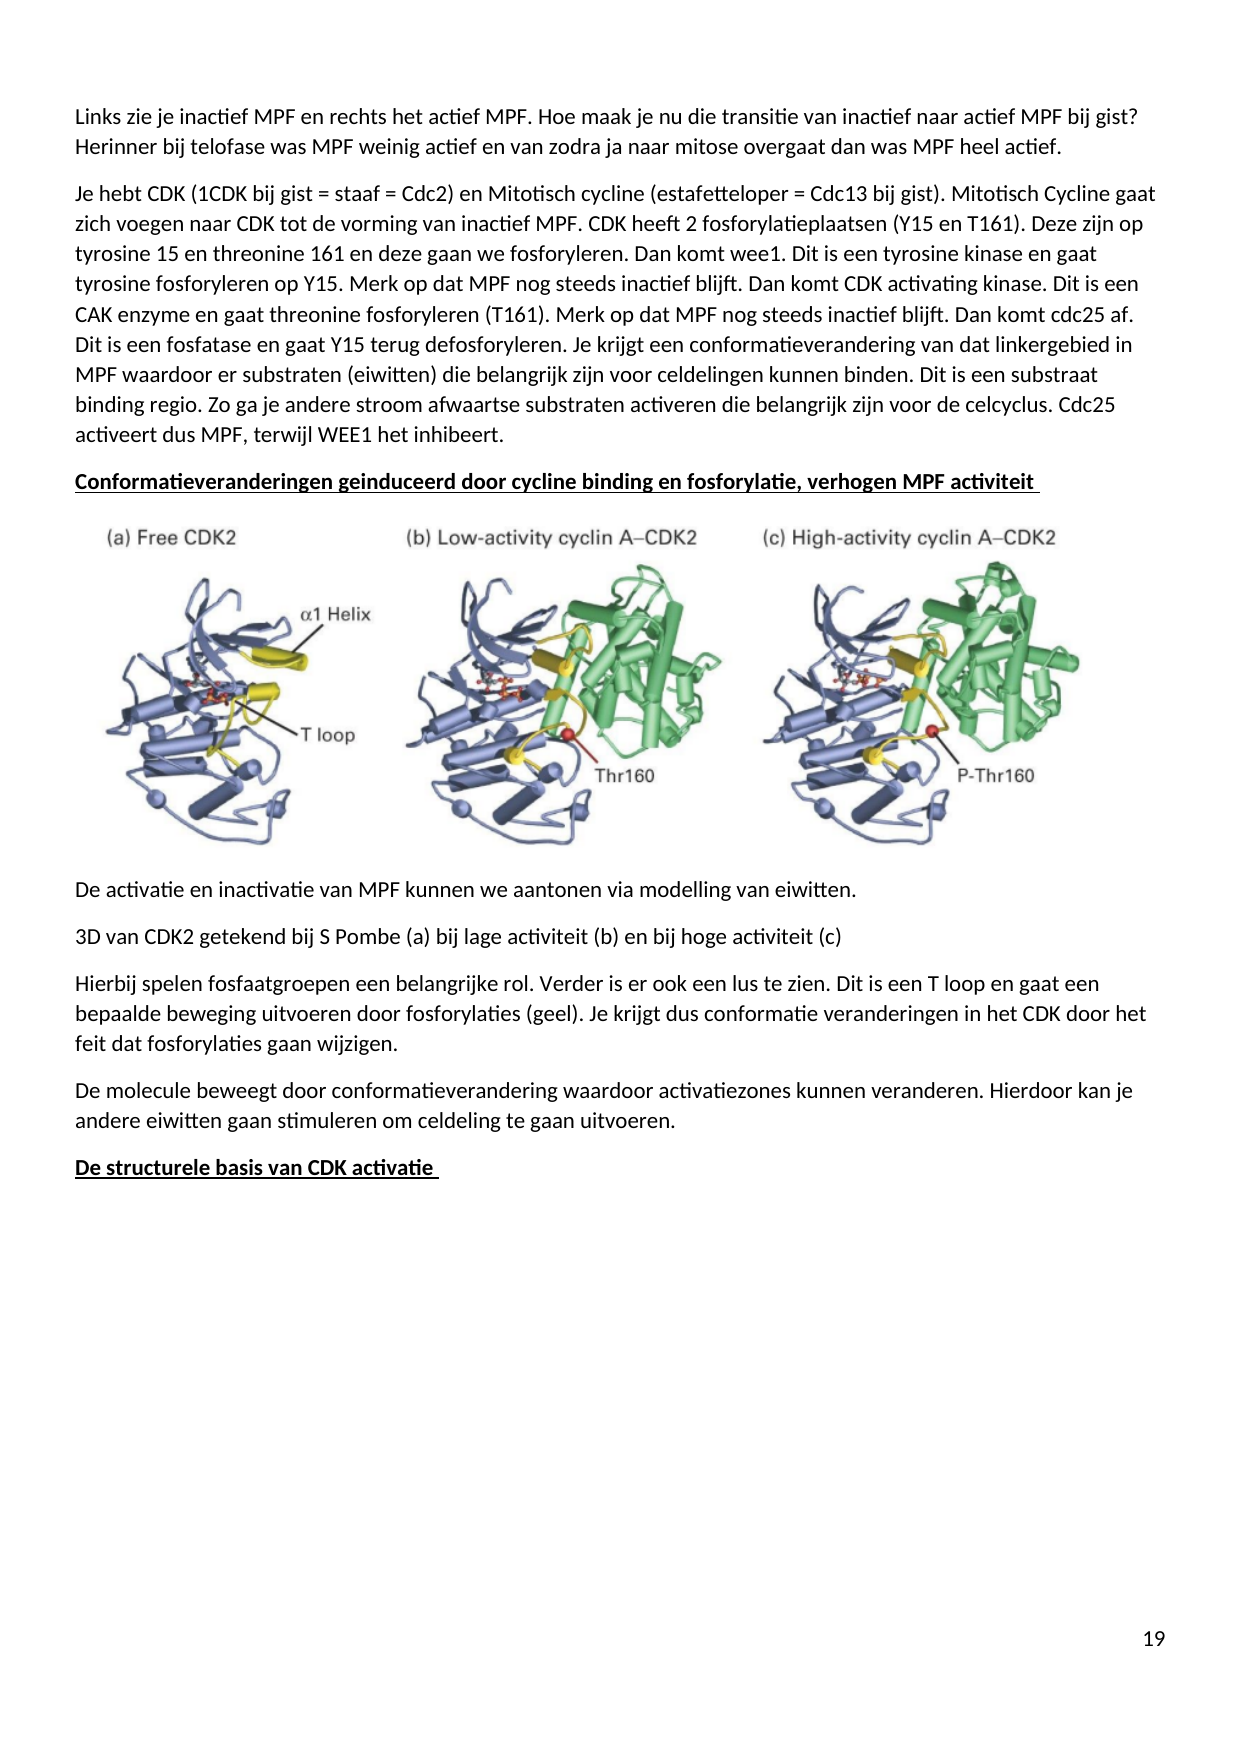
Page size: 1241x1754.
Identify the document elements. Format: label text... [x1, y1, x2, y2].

text De structurele basis van CDK activatie [75, 1153, 1165, 1181]
text 3D van CDK2 getekend bij S Pombe (a) bij lage activiteit (b) en bij hoge activiteit (c) [75, 922, 1165, 950]
text De molecule beweegt door conformatieverandering waardoor activatiezones kunnen veranderen. Hierdoor kan je andere eiwitten gaan stimuleren om celdeling te gaan uitvoeren. [75, 1076, 1165, 1134]
text Je hebt CDK (1CDK bij gist = staaf = Cdc2) en Mitotisch cycline (estafetteloper = Cdc13 bij gist). Mitotisch Cycline gaat zich voegen naar CDK tot de vorming van inactief MPF. CDK heeft 2 fosforylatieplaatsen (Y15 en T161). Deze zijn op tyrosine 15 en threonine 161 en deze gaan we fosforyleren. Dan komt wee1. Dit is een tyrosine kinase en gaat tyrosine fosforyleren op Y15. Merk op dat MPF nog steeds inactief blijft. Dan komt CDK activating kinase. Dit is een CAK enzyme en gaat threonine fosforyleren (T161). Merk op dat MPF nog steeds inactief blijft. Dan komt cdc25 af. Dit is een fosfatase en gaat Y15 terug defosforyleren. Je krijgt een conformatieverandering van dat linkergebied in MPF waardoor er substraten (eiwitten) die belangrijk zijn voor celdelingen kunnen binden. Dit is een substraat binding regio. Zo ga je andere stroom afwaartse substraten activeren die belangrijk zijn voor de celcyclus. Cdc25 activeert dus MPF, terwijl WEE1 het inhibeert. [75, 179, 1165, 448]
text De activatie en inactivatie van MPF kunnen we aantonen via modelling van eiwitten. [75, 875, 1165, 903]
picture [75, 514, 1083, 857]
text Hierbij spelen fosfaatgroepen een belangrijke rol. Verder is er ook een lus te zien. Dit is een T loop en gaat een bepaalde beweging uitvoeren door fosforylaties (geel). Je krijgt dus conformatie veranderingen in het CDK door het feit dat fosforylaties gaan wijzigen. [75, 969, 1165, 1057]
text Links zie je inactief MPF en rechts het actief MPF. Hoe maak je nu die transitie van inactief naar actief MPF bij gist? Herinner bij telofase was MPF weinig actief en van zodra ja naar mitose overgaat dan was MPF heel actief. [75, 102, 1165, 160]
text Conformatieveranderingen geinduceerd door cycline binding en fosforylatie, verhogen MPF activiteit [75, 467, 1165, 495]
